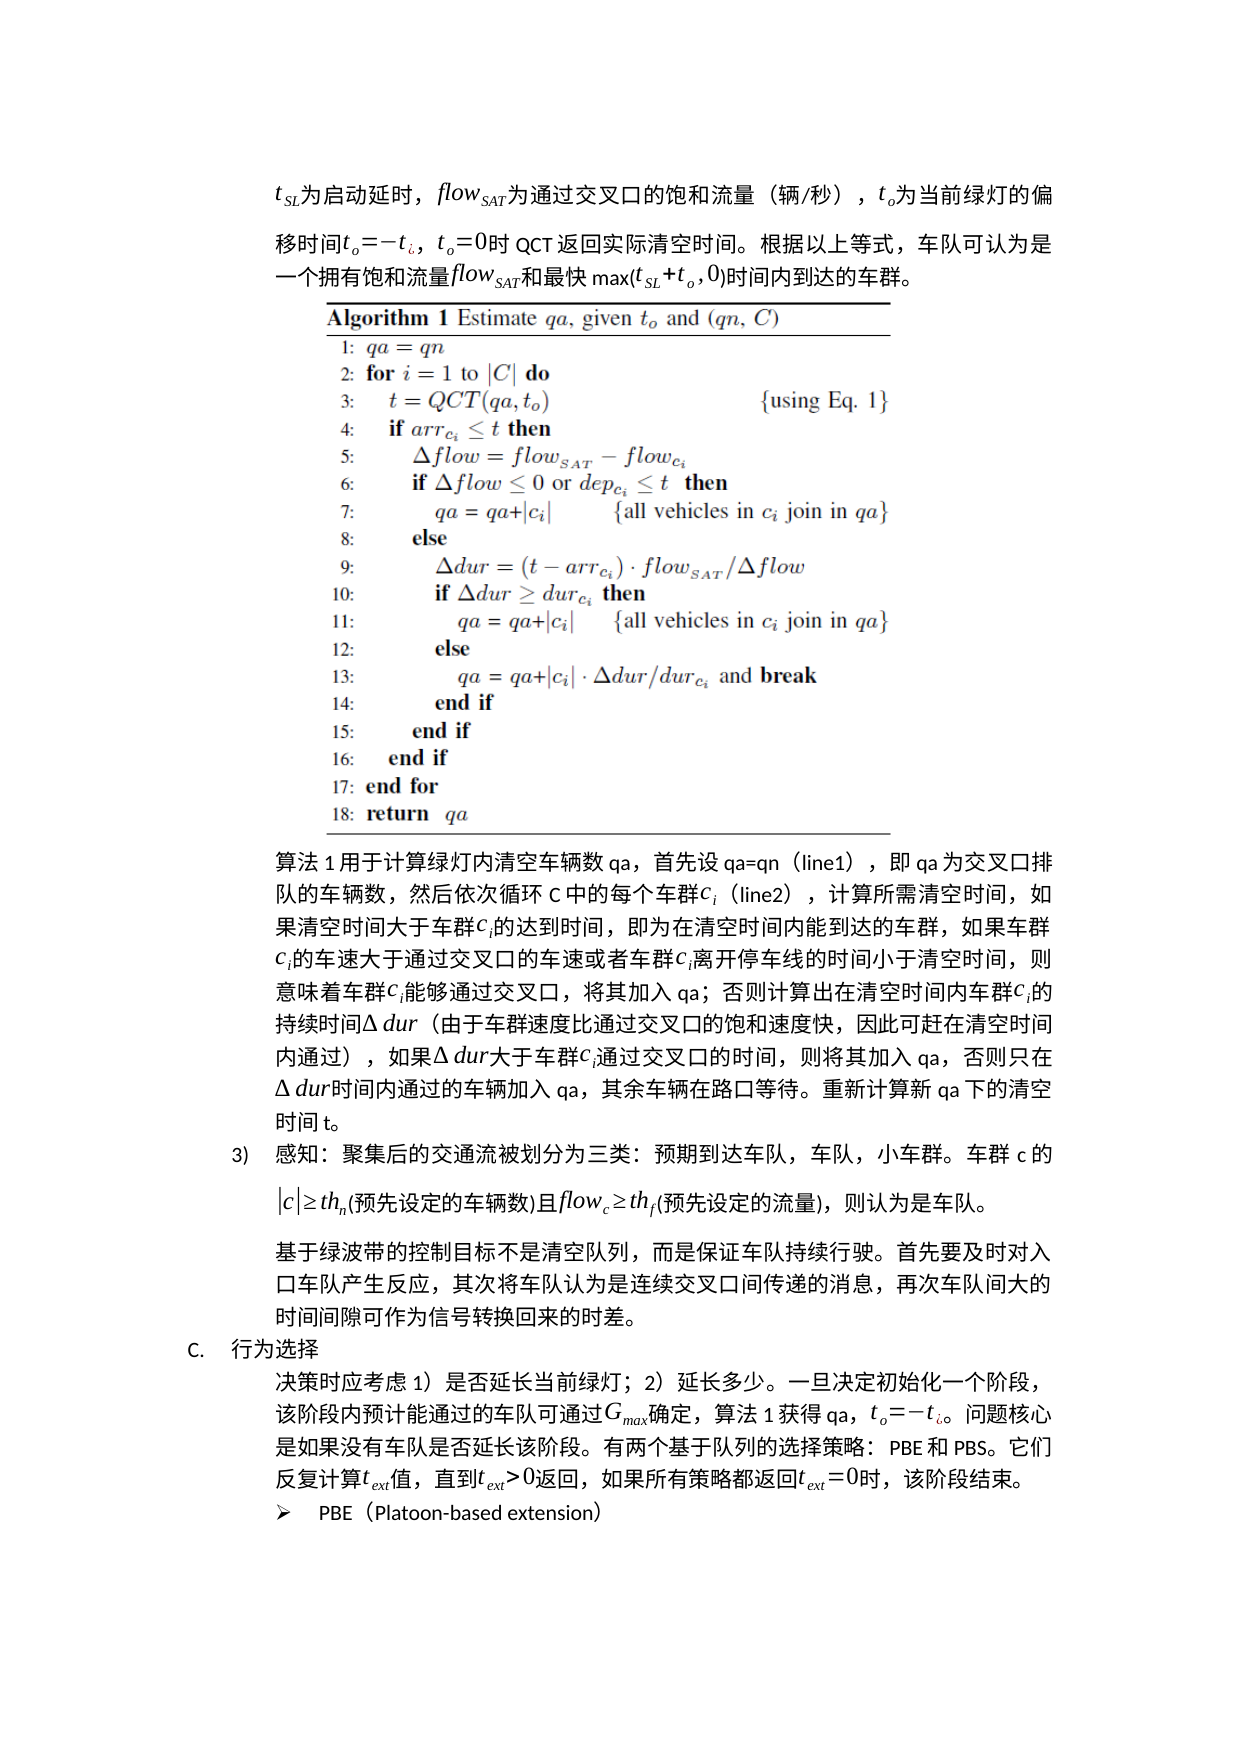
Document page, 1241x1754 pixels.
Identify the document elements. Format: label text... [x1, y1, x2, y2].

list 感知：聚集后的交通流被划分为三类：预期到达车队，车队，小车群。车群c的(预先设定的车辆数)且(预先设定的流量)，则认为是车队。 [231, 1137, 1053, 1234]
list 行为选择 [187, 1332, 1053, 1364]
list 算法1用于计算绿灯内清空车辆数qa，首先设qa=qn（line1），即qa为交叉口排队的车辆数，然后依次循环C中的每个车群（line2），计算所需清空时间，如果清空时间大于车群的达到时间，即为在清空时间内能到达的车群，如果车群的车速大于通过交叉口的车速或者车群离开停车线的时间小于清空时间，则意味着车群能够通过交叉口，将其加入qa；否则计算出在清空时间内车群的持续时间（由于车群速度比通过交叉口的饱和速度快，因此可赶在清空时间内通过），如果大于车群通过交叉口的时间，则将其加入qa，否则只在时间内通过的车辆加入qa，其余车辆在路口等待。重新计算新qa下的清空时间t。 [275, 844, 1053, 1137]
list PBE（Platoon-based extension） [275, 1494, 1053, 1527]
picture [318, 296, 896, 840]
list 为启动延时，为通过交叉口的饱和流量（辆/秒），为当前绿灯的偏移时间，时QCT返回实际清空时间。根据以上等式，车队可认为是一个拥有饱和流量和最快max()时间内到达的车群。 [275, 162, 1053, 292]
list 决策时应考虑1）是否延长当前绿灯；2）延长多少。一旦决定初始化一个阶段，该阶段内预计能通过的车队可通过确定，算法1获得qa，。问题核心是如果没有车队是否延长该阶段。有两个基于队列的选择策略：PBE和PBS。它们反复计算值，直到返回，如果所有策略都返回时，该阶段结束。 [275, 1364, 1053, 1494]
list 基于绿波带的控制目标不是清空队列，而是保证车队持续行驶。首先要及时对入口车队产生反应，其次将车队认为是连续交叉口间传递的消息，再次车队间大的时间间隙可作为信号转换回来的时差。 [275, 1234, 1053, 1332]
